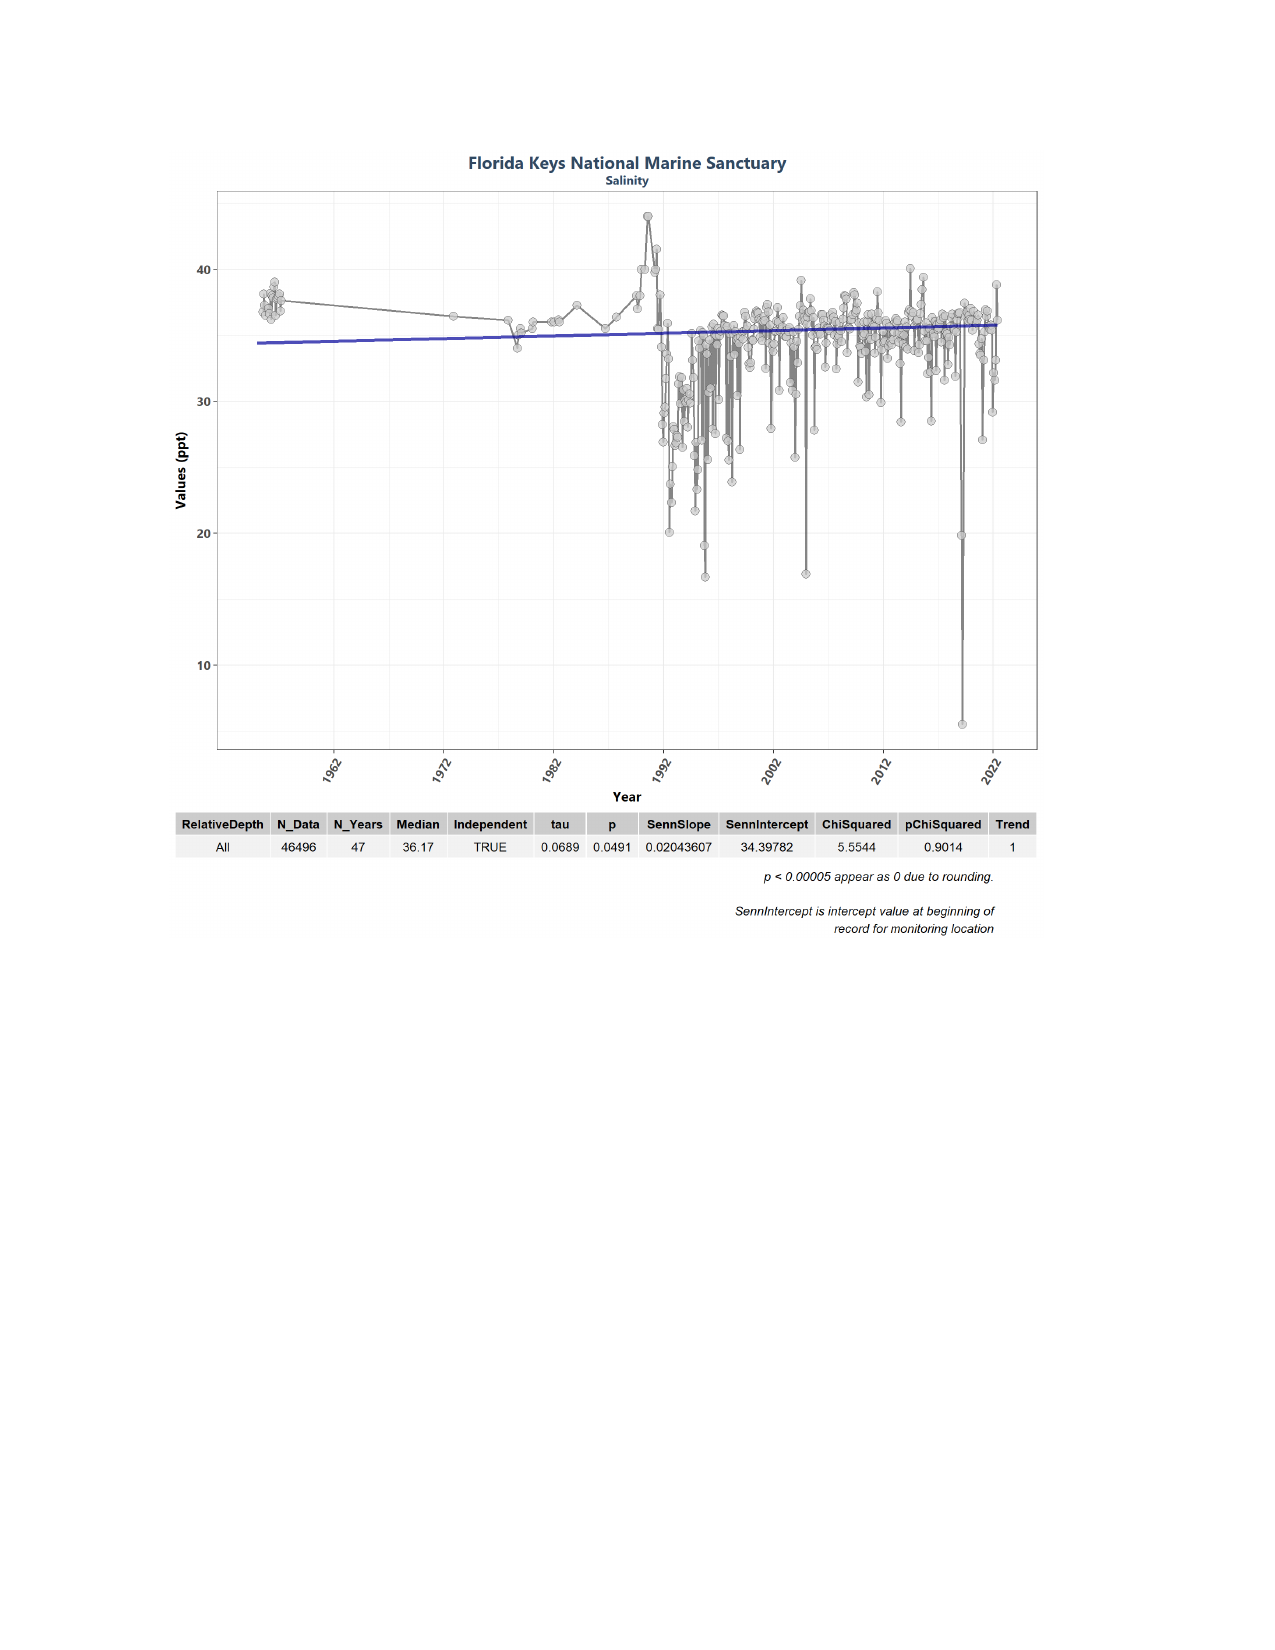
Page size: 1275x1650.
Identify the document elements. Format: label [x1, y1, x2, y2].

picture [168, 150, 1044, 938]
